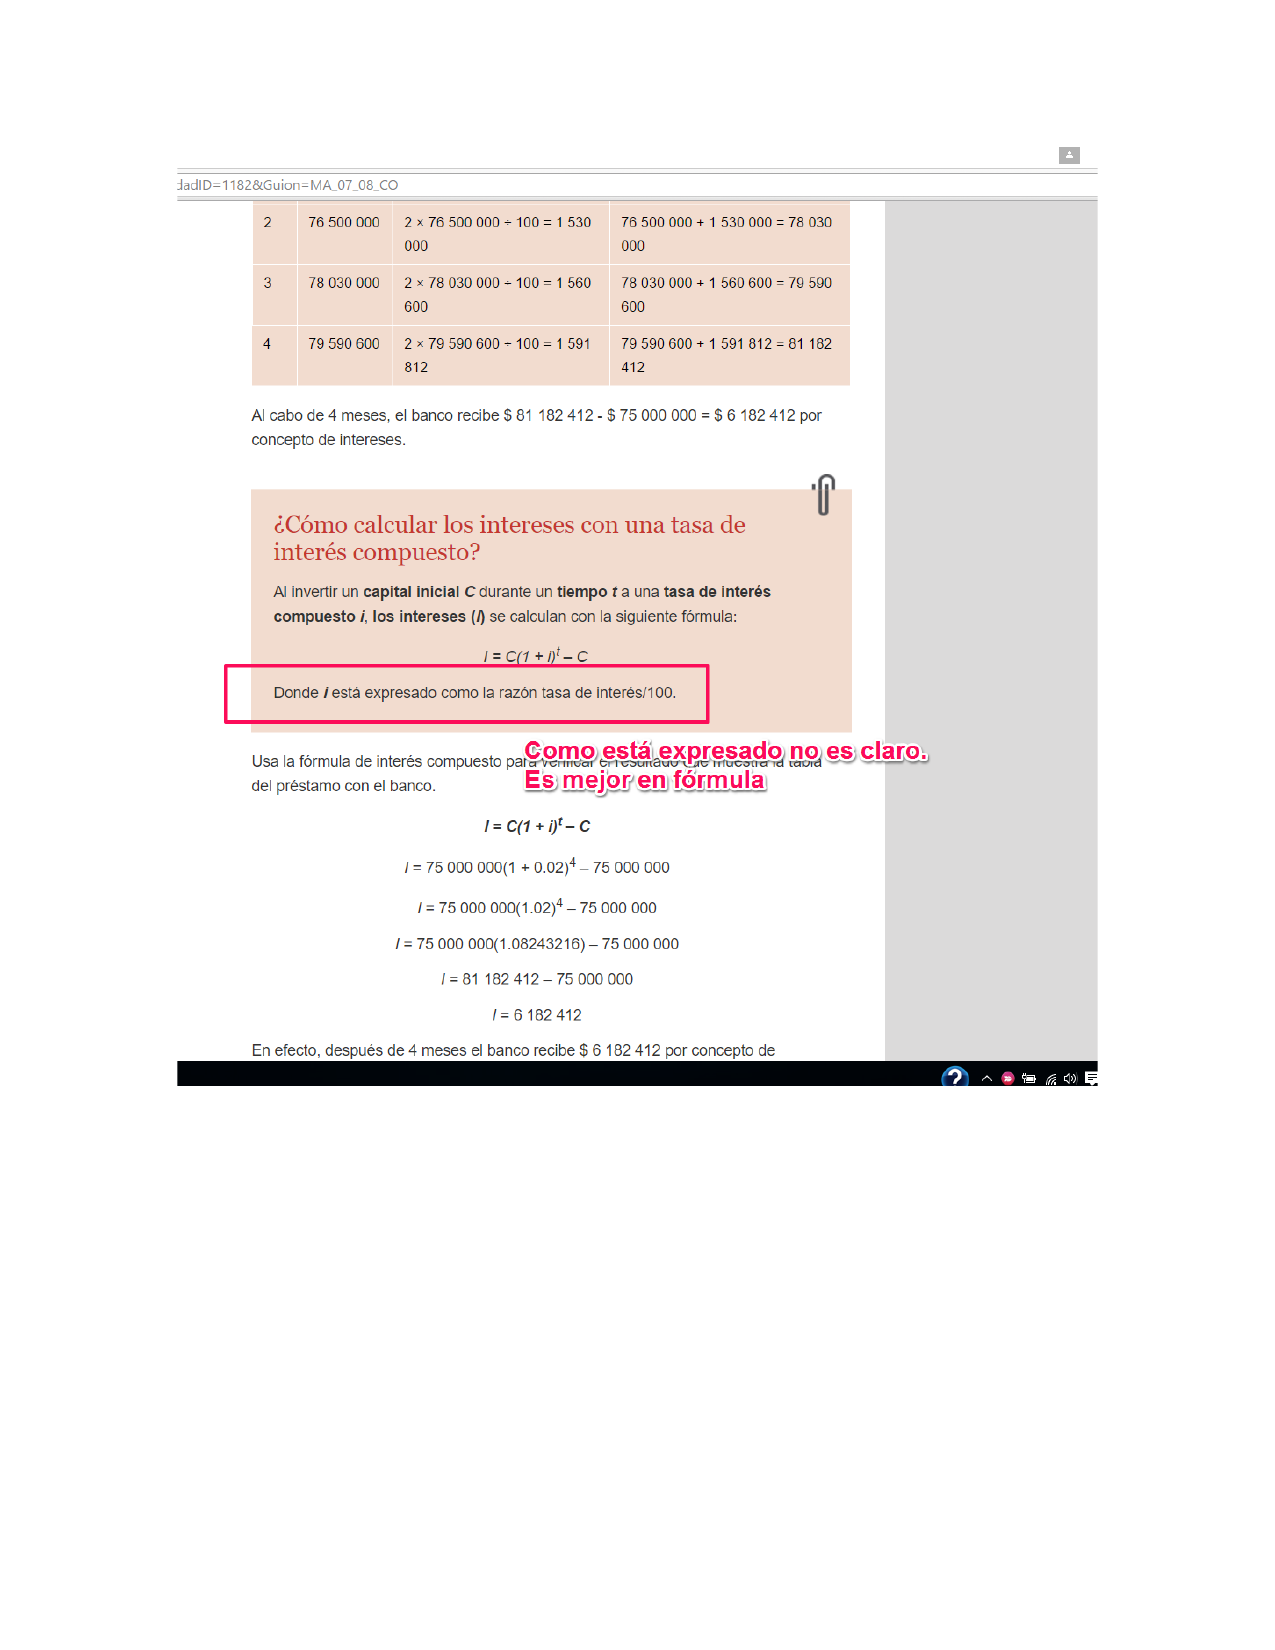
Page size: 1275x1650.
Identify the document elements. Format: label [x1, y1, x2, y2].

picture [177, 147, 1098, 1086]
